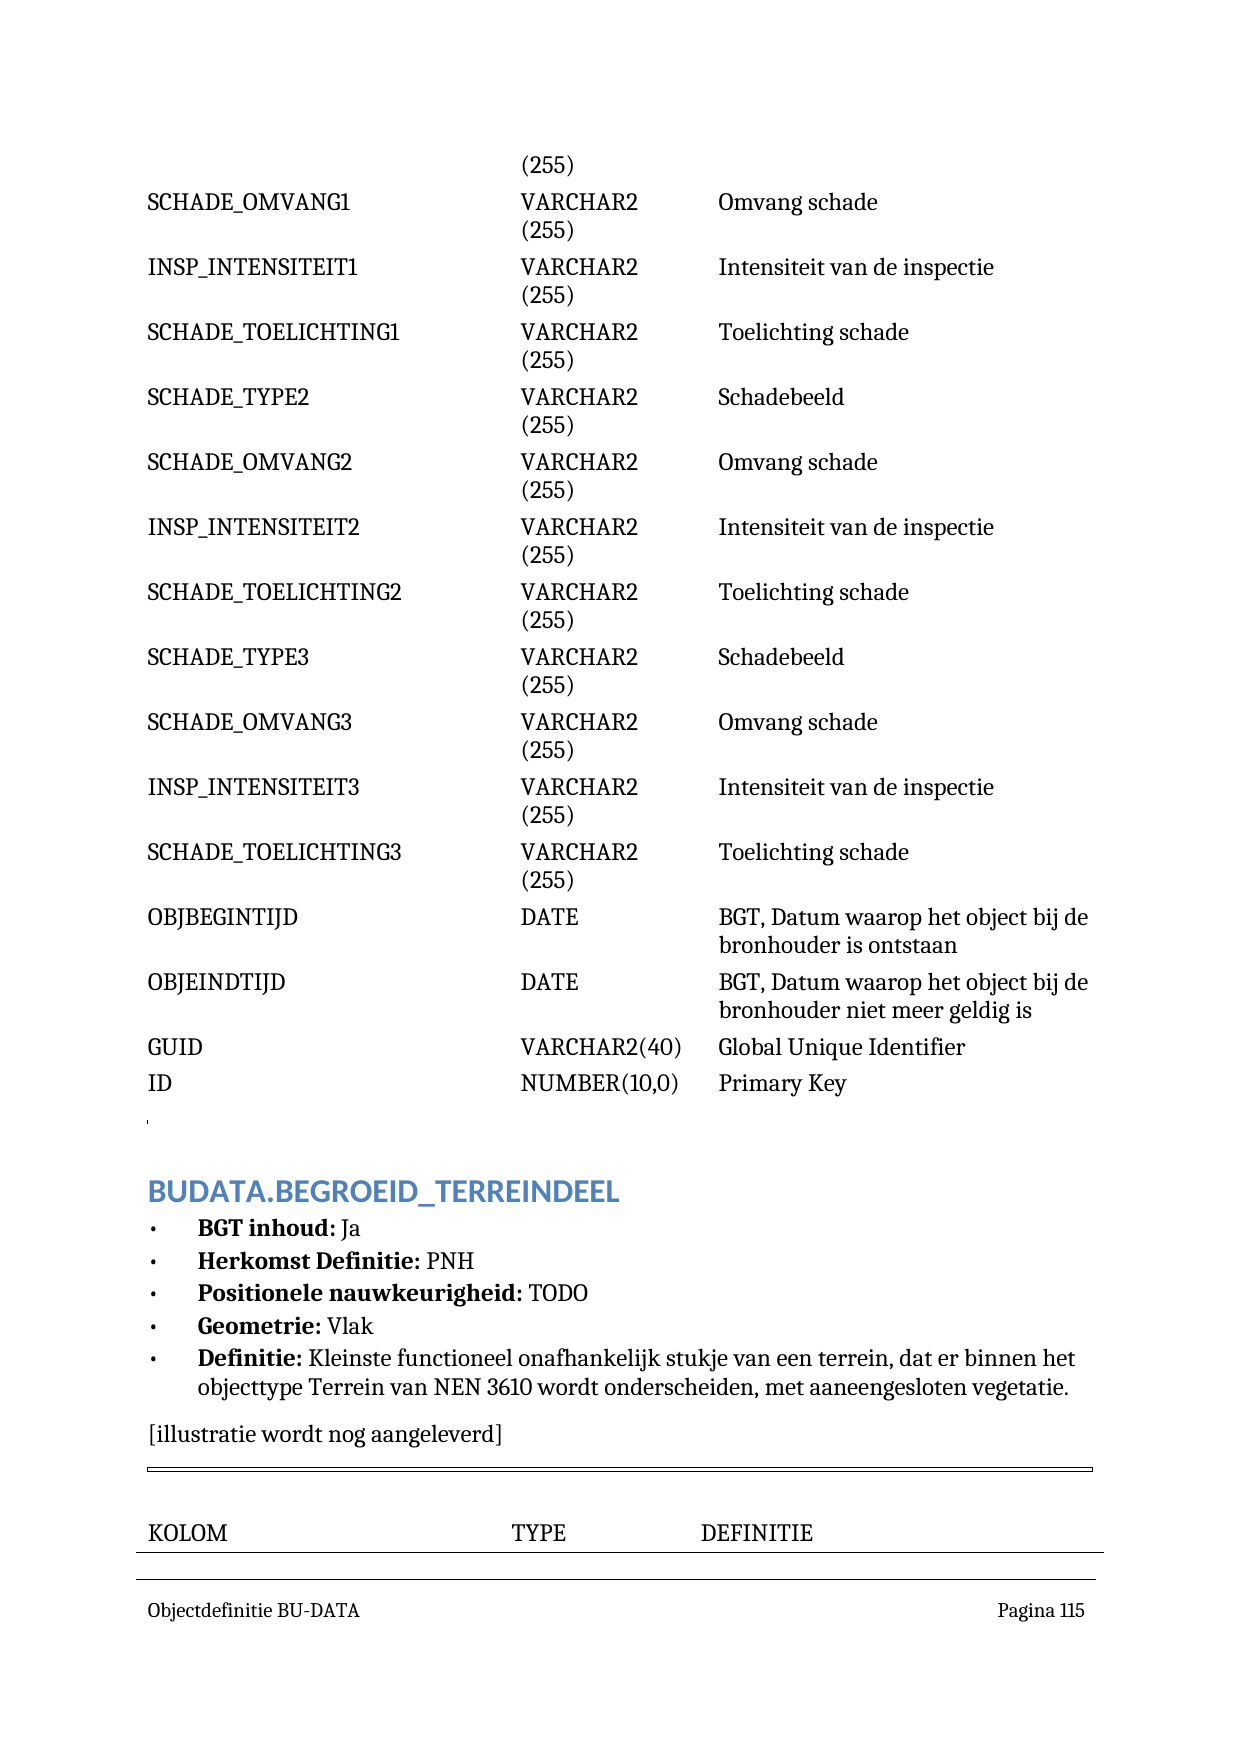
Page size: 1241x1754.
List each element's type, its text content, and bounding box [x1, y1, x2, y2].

list Herkomst Definitie: PNH [148, 1247, 1093, 1275]
list Positionele nauwkeurigheid: TODO [148, 1279, 1093, 1308]
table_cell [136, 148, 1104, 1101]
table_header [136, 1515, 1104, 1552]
subtitle BUDATA.BEGROEID_TERREINDEEL [148, 1170, 1093, 1210]
text [illustratie wordt nog aangeleverd] [148, 1420, 1093, 1449]
list Definitie: Kleinste functioneel onafhankelijk stukje van een terrein, dat er binnen het objecttype Terrein van NEN 3610 wordt onderscheiden, met aaneengesloten vegetatie. [148, 1344, 1093, 1402]
list Geometrie: Vlak [148, 1312, 1093, 1340]
list BGT inhoud: Ja [148, 1214, 1093, 1243]
